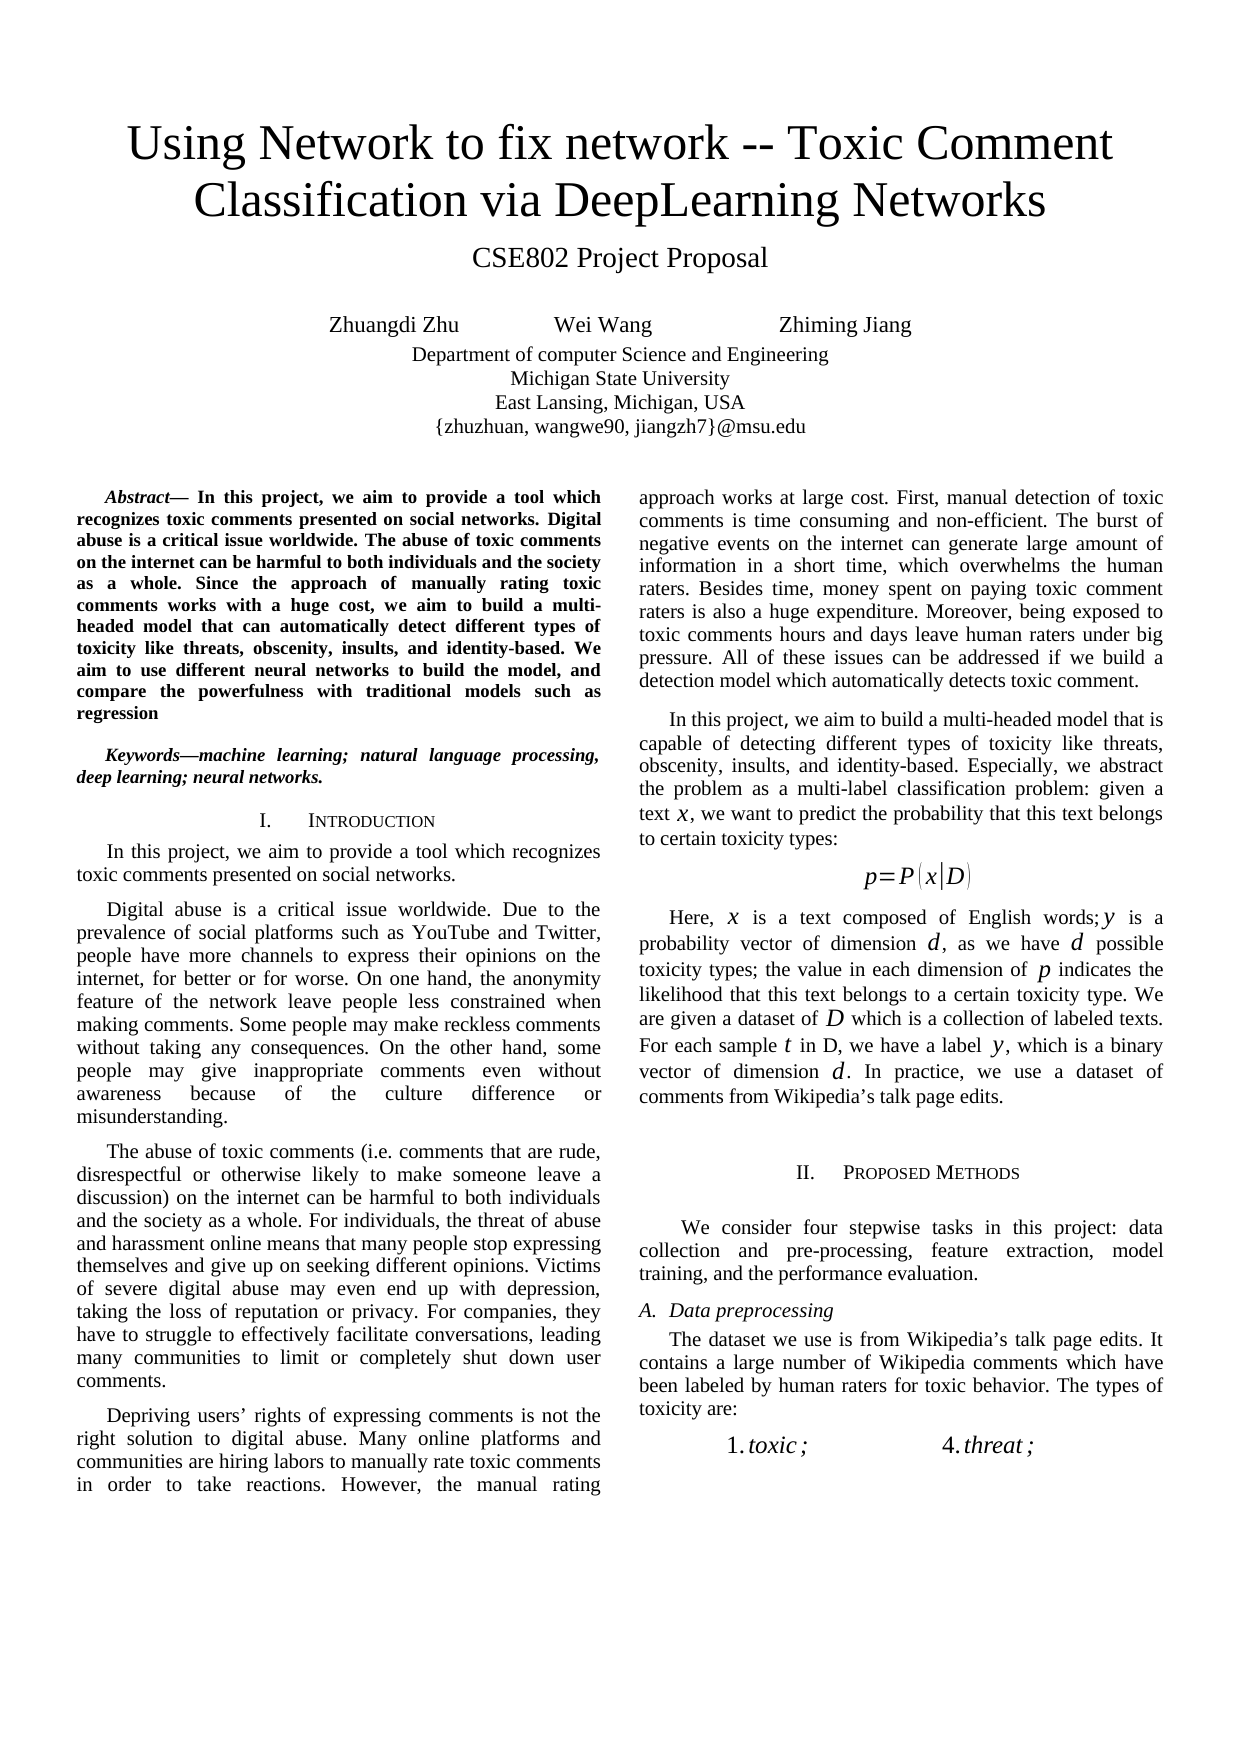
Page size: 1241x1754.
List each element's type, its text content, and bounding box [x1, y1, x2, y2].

subtitle Introduction [76, 808, 601, 832]
text Michigan State University [76, 366, 1164, 390]
title Using Network to fix network -- Toxic Comment Classification via DeepLearning Networks [76, 112, 1164, 227]
text Depriving users’ rights of expressing comments is not the right solution to digital abuse. Many online platforms and communities are hiring labors to manually rate toxic comments in order to take reactions. However, the manual rating approach works at large cost. First, manual detection of toxic comments is time consuming and non-efficient. The burst of negative events on the internet can generate large amount of information in a short time, which overwhelms the human raters. Besides time, money spent on paying toxic comment raters is also a huge expenditure. Moreover, being exposed to toxic comments hours and days leave human raters under big pressure. All of these issues can be addressed if we build a detection model which automatically detects toxic comment. [76, 1404, 601, 1496]
table_header [901, 1432, 1107, 1471]
text East Lansing, Michigan, USA [76, 390, 1164, 414]
subtitle Data preprocessing [639, 1298, 1164, 1322]
subtitle Proposed Methods [639, 1160, 1164, 1184]
text {zhuzhuan, wangwe90, jiangzh7}@msu.edu [76, 414, 1164, 438]
text Here, is a text composed of English words; is a probability vector of dimension , as we have possible toxicity types; the value in each dimension of indicates the likelihood that this text belongs to a certain toxicity type. We are given a dataset of which is a collection of labeled texts. For each sample in D, we have a label , which is a binary vector of dimension . In practice, we use a dataset of comments from Wikipedia’s talk page edits. [639, 904, 1164, 1108]
text The dataset we use is from Wikipedia’s talk page edits. It contains a large number of Wikipedia comments which have been labeled by human raters for toxic behavior. The types of toxicity are: [639, 1328, 1164, 1419]
text The abuse of toxic comments (i.e. comments that are rude, disrespectful or otherwise likely to make someone leave a discussion) on the internet can be harmful to both individuals and the society as a whole. For individuals, the threat of abuse and harassment online means that many people stop expressing themselves and give up on seeking different opinions. Victims of severe digital abuse may even end up with depression, taking the loss of reputation or privacy. For companies, they have to struggle to effectively facilitate conversations, leading many communities to limit or completely shut down user comments. [76, 1140, 601, 1392]
text Abstract— In this project, we aim to provide a tool which recognizes toxic comments presented on social networks. Digital abuse is a critical issue worldwide. The abuse of toxic comments on the internet can be harmful to both individuals and the society as a whole. Since the approach of manually rating toxic comments works with a huge cost, we aim to build a multi-headed model that can automatically detect different types of toxicity like threats, obscenity, insults, and identity-based. We aim to use different neural networks to build the model, and compare the powerfulness with traditional models such as regression [76, 486, 601, 723]
text Department of computer Science and Engineering [76, 342, 1164, 366]
text In this project, we aim to build a multi-headed model that is capable of detecting different types of toxicity like threats, obscenity, insults, and identity-based. Especially, we abstract the problem as a multi-label classification problem: given a text , we want to predict the probability that this text belongs to certain toxicity types: [639, 704, 1164, 850]
text Keywords—machine learning; natural language processing, deep learning; neural networks. [76, 744, 601, 787]
text We consider four stepwise tasks in this project: data collection and pre-processing, feature extraction, model training, and the performance evaluation. [639, 1216, 1164, 1285]
subtitle CSE802 Project Proposal [76, 240, 1164, 273]
text In this project, we aim to provide a tool which recognizes toxic comments presented on social networks. [76, 840, 601, 886]
text Depriving users’ rights of expressing comments is not the right solution to digital abuse. Many online platforms and communities are hiring labors to manually rate toxic comments in order to take reactions. However, the manual rating approach works at large cost. First, manual detection of toxic comments is time consuming and non-efficient. The burst of negative events on the internet can generate large amount of information in a short time, which overwhelms the human raters. Besides time, money spent on paying toxic comment raters is also a huge expenditure. Moreover, being exposed to toxic comments hours and days leave human raters under big pressure. All of these issues can be addressed if we build a detection model which automatically detects toxic comment. [639, 486, 1164, 692]
text Zhuangdi Zhu Wei Wang Zhiming Jiang [76, 311, 1164, 337]
table_header [685, 1432, 901, 1471]
text Digital abuse is a critical issue worldwide. Due to the prevalence of social platforms such as YouTube and Twitter, people have more channels to express their opinions on the internet, for better or for worse. On one hand, the anonymity feature of the network leave people less constrained when making comments. Some people may make reckless comments without taking any consequences. On the other hand, some people may give inappropriate comments even without awareness because of the culture difference or misunderstanding. [76, 898, 601, 1128]
